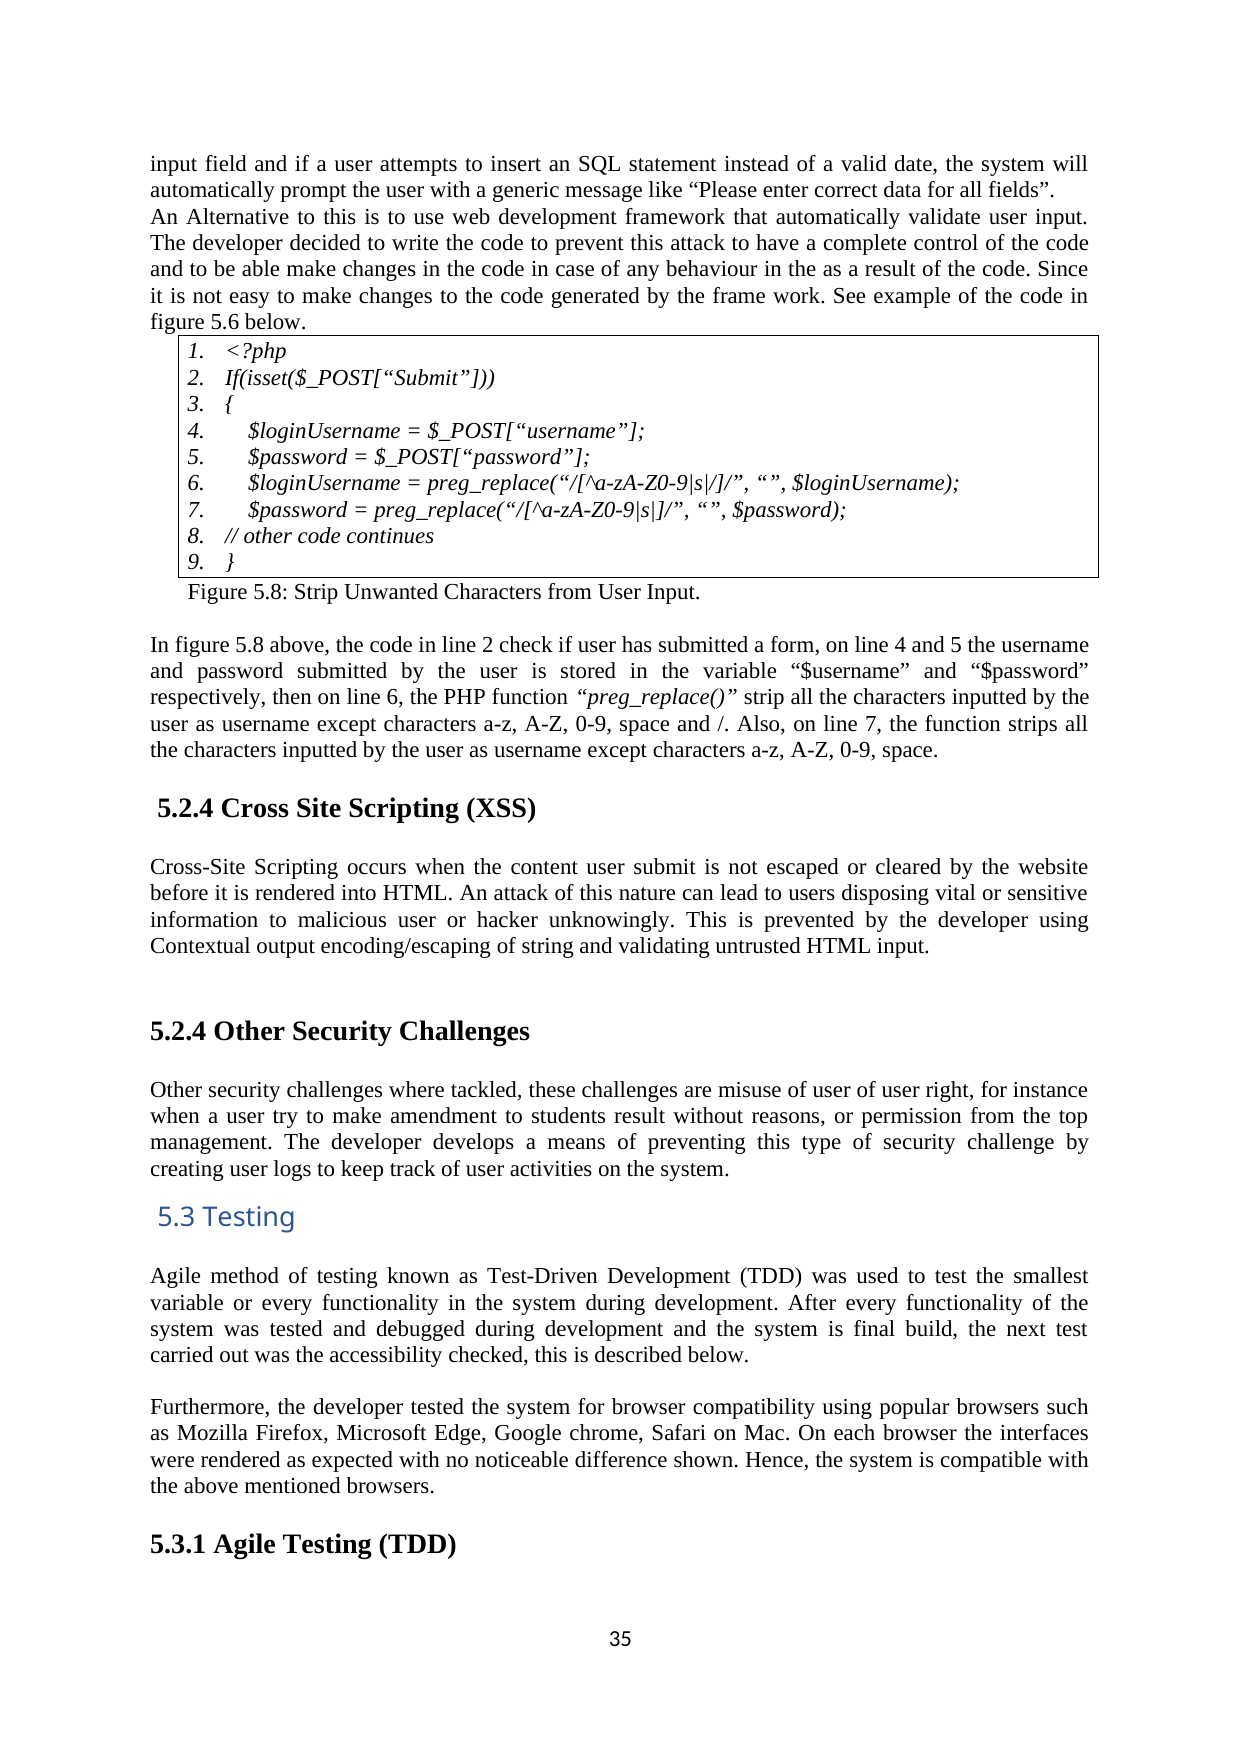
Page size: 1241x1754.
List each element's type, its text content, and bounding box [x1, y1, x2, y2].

list $loginUsername = preg_replace(“/[^a-zA-Z0-9|s|/]/”, “”, $loginUsername); [179, 466, 1098, 493]
text In figure 5.8 above, the code in line 2 check if user has submitted a form, on line 4 and 5 the username and password submitted by the user is stored in the variable “$username” and “$password” respectively, then on line 6, the PHP function “preg_replace()” strip all the characters inputted by the user as username except characters a-z, A-Z, 0-9, space and /. Also, on line 7, the function strips all the characters inputted by the user as username except characters a-z, A-Z, 0-9, space. [150, 631, 1090, 762]
list $password = $_POST[“password”]; [179, 440, 1098, 466]
list { [179, 387, 1098, 413]
list $loginUsername = $_POST[“username”]; [179, 413, 1098, 440]
subtitle 5.3 Testing [150, 1198, 1090, 1234]
list <?php [179, 336, 1098, 361]
text An Alternative to this is to use web development framework that automatically validate user input. The developer decided to write the code to prevent this attack to have a complete control of the code and to be able make changes in the code in case of any behaviour in the as a result of the code. Since it is not easy to make changes to the code generated by the frame work. See example of the code in figure 5.6 below. [150, 203, 1090, 334]
text Other security challenges where tackled, these challenges are misuse of user of user right, for instance when a user try to make amendment to students result without reasons, or permission from the top management. The developer develops a means of preventing this type of security challenge by creating user logs to keep track of user activities on the system. [150, 1076, 1090, 1181]
text Figure 5.8: Strip Unwanted Characters from User Input. [150, 578, 1090, 604]
list // other code continues [179, 519, 1098, 545]
subtitle 5.3.1 Agile Testing (TDD) [150, 1527, 1090, 1560]
text Cross-Site Scripting occurs when the content user submit is not escaped or cleared by the website before it is rendered into HTML. An attack of this nature can lead to users disposing vital or sensitive information to malicious user or hacker unknowingly. This is prevented by the developer using Contextual output encoding/escaping of string and validating untrusted HTML input. [150, 853, 1090, 958]
subtitle 5.2.4 Cross Site Scripting (XSS) [150, 792, 1090, 824]
text Agile method of testing known as Test-Driven Development (TDD) was used to test the smallest variable or every functionality in the system during development. After every functionality of the system was tested and debugged during development and the system is final build, the next test carried out was the accessibility checked, this is described below. [150, 1262, 1090, 1368]
list If(isset($_POST[“Submit”])) [179, 361, 1098, 387]
text Furthermore, the developer tested the system for browser compatibility using popular browsers such as Mozilla Firefox, Microsoft Edge, Google chrome, Safari on Mac. On each browser the interfaces were rendered as expected with no noticeable difference shown. Hence, the system is compatible with the above mentioned browsers. [150, 1393, 1090, 1498]
subtitle 5.2.4 Other Security Challenges [150, 1014, 1090, 1046]
list $password = preg_replace(“/[^a-zA-Z0-9|s|]/”, “”, $password); [179, 493, 1098, 519]
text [150, 150, 1090, 203]
list } [179, 545, 1098, 577]
